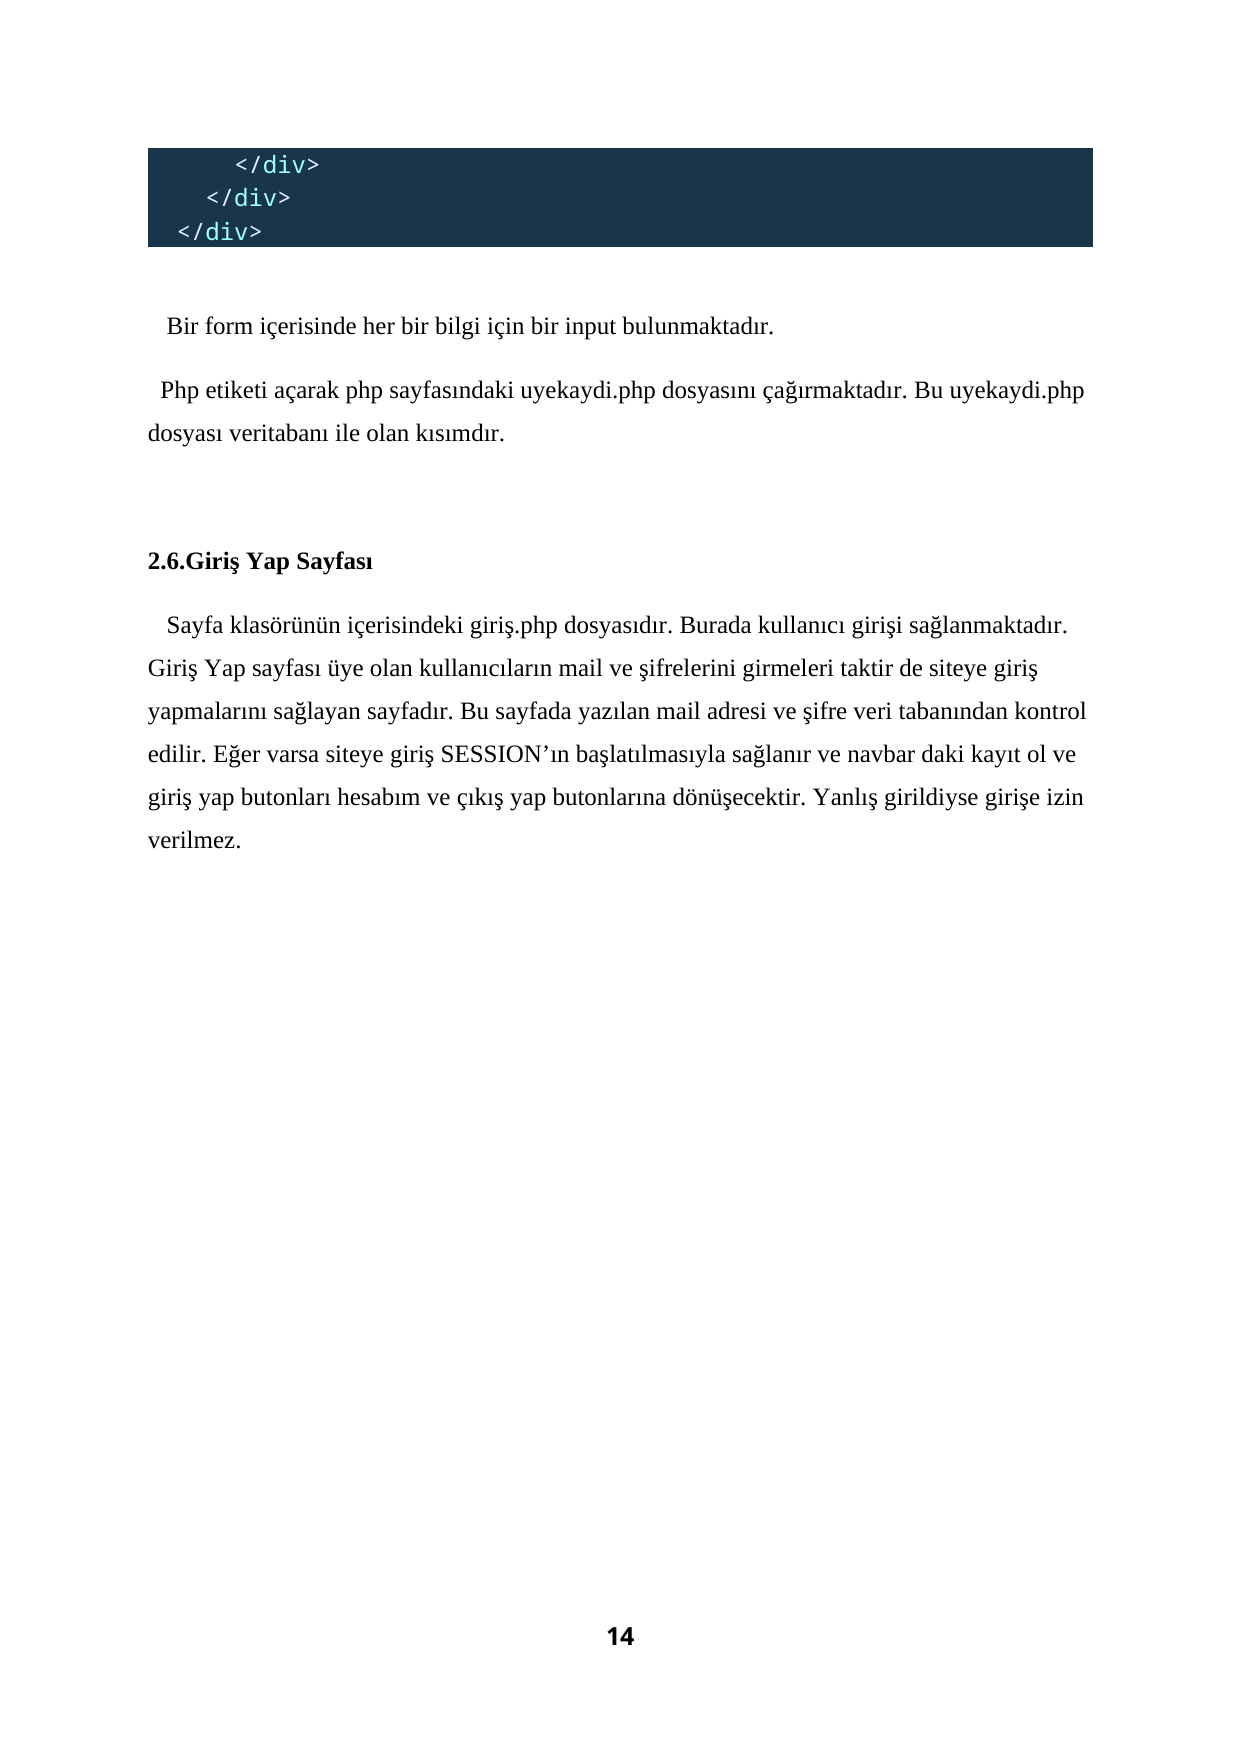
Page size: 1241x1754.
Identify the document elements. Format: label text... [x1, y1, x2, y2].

text Php etiketi açarak php sayfasındaki uyekaydi.php dosyasını çağırmaktadır. Bu uyekaydi.php dosyası veritabanı ile olan kısımdır. [148, 375, 1093, 447]
text </div> [148, 214, 1093, 247]
text </div> [148, 148, 1093, 181]
text Bir form içerisinde her bir bilgi için bir input bulunmaktadır. [148, 311, 1093, 340]
text 2.6.Giriş Yap Sayfası [148, 546, 1093, 575]
text </div> [148, 181, 1093, 214]
text Sayfa klasörünün içerisindeki giriş.php dosyasıdır. Burada kullanıcı girişi sağlanmaktadır. Giriş Yap sayfası üye olan kullanıcıların mail ve şifrelerini girmeleri taktir de siteye giriş yapmalarını sağlayan sayfadır. Bu sayfada yazılan mail adresi ve şifre veri tabanından kontrol edilir. Eğer varsa siteye giriş SESSION’ın başlatılmasıyla sağlanır ve navbar daki kayıt ol ve giriş yap butonları hesabım ve çıkış yap butonlarına dönüşecektir. Yanlış girildiyse girişe izin verilmez. [148, 610, 1093, 854]
